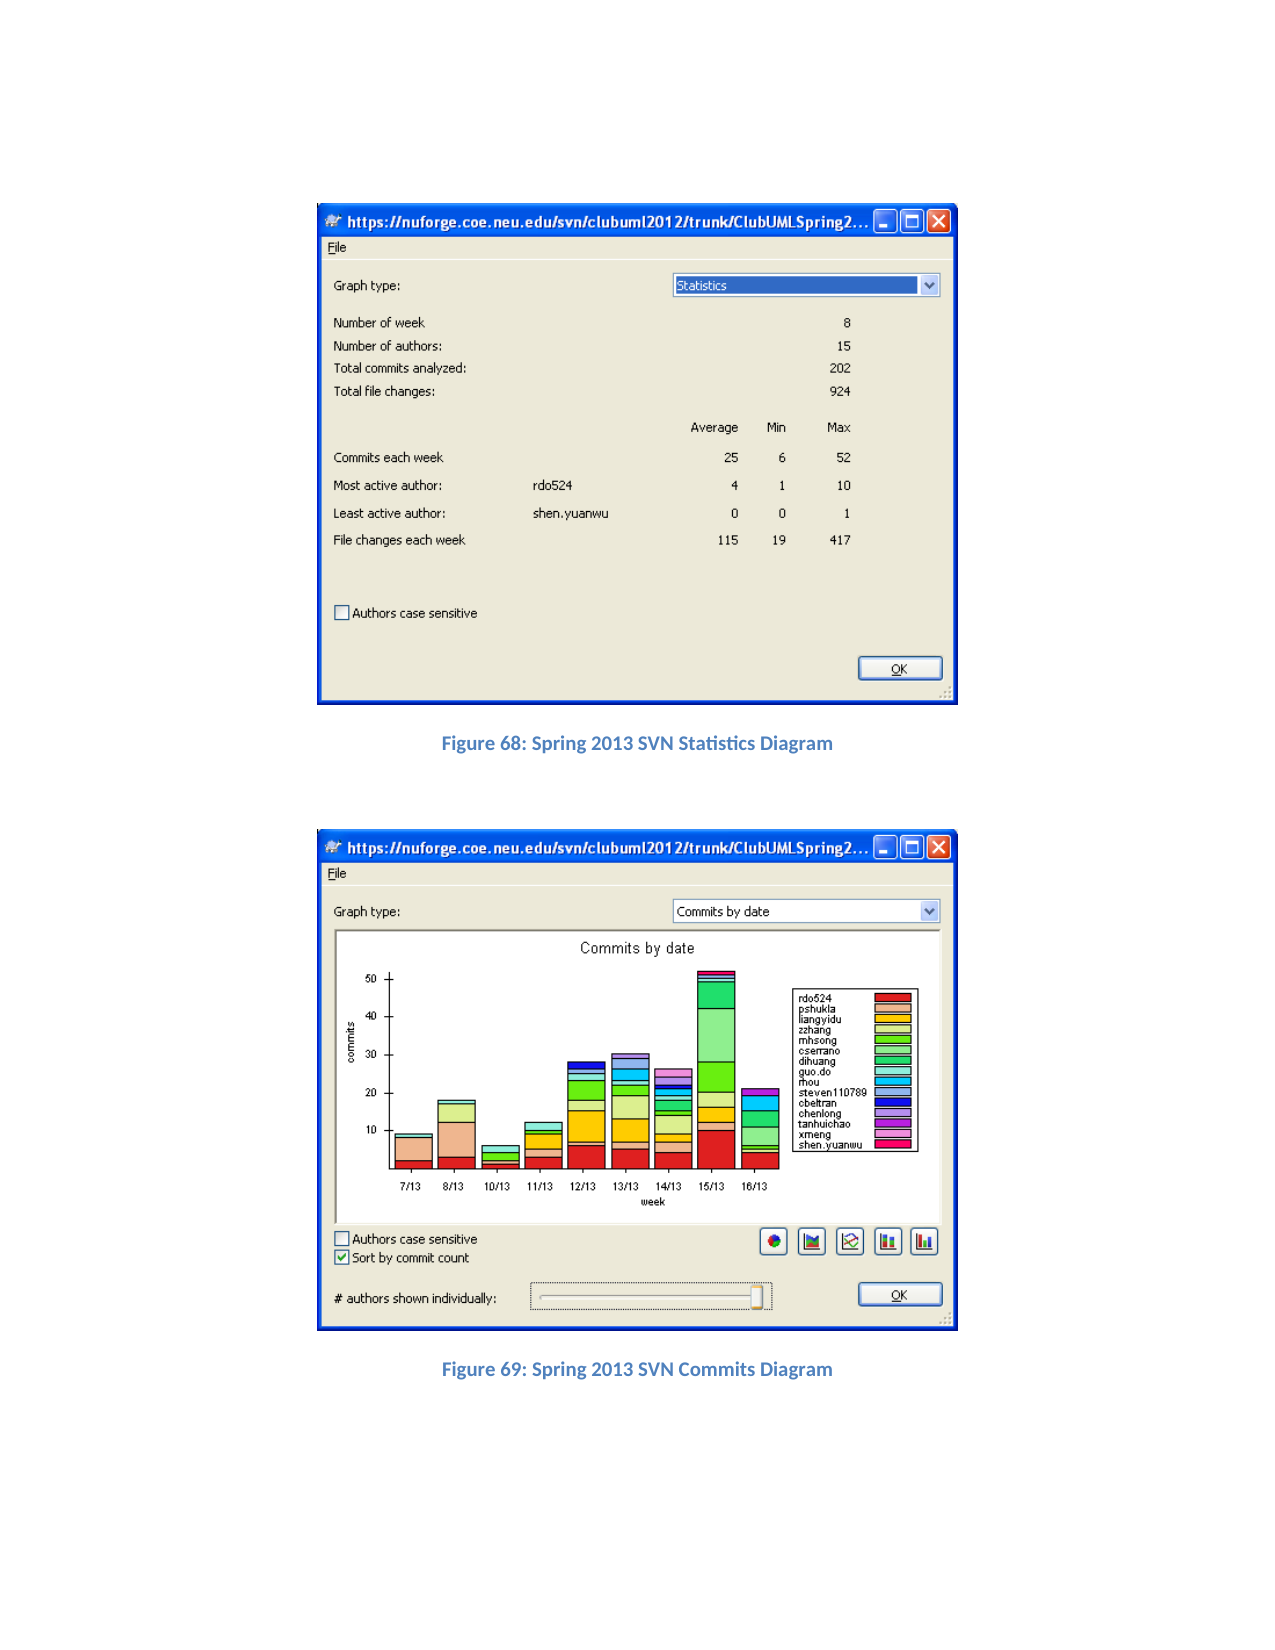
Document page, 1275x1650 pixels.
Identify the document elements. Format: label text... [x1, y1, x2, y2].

text Figure 68: Spring 2013 SVN Statistics Diagram [150, 730, 1125, 755]
text Figure 69: Spring 2013 SVN Commits Diagram [150, 1356, 1125, 1381]
picture [317, 203, 958, 705]
picture [317, 829, 958, 1331]
